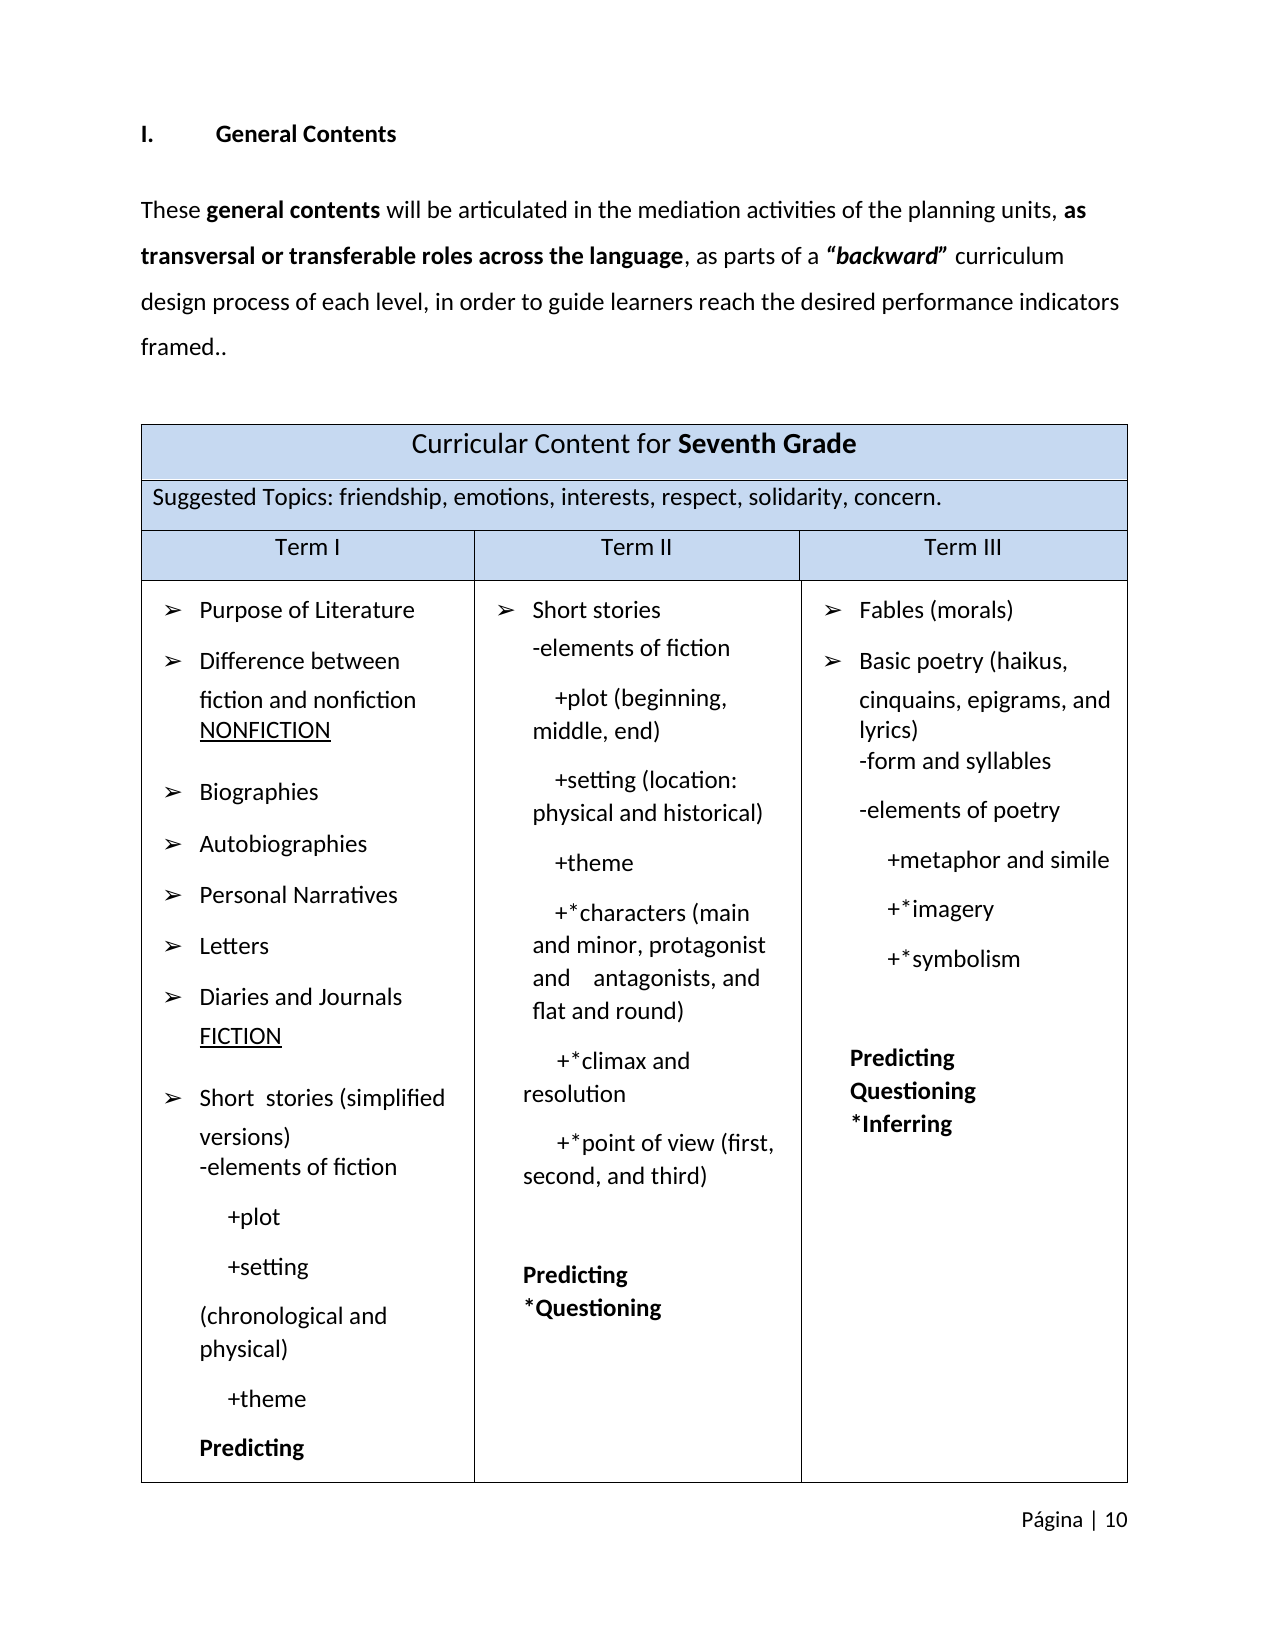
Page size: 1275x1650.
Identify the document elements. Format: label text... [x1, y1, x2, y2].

table_header Curricular Content for Seventh Grade [142, 425, 1127, 479]
text These general contents will be articulated in the mediation activities of the planning units, as transversal or transferable roles across the language, as parts of a “backward” curriculum design process of each level, in order to guide learners reach the desired performance indicators framed.. [141, 194, 1127, 362]
table_cell Purpose of Literature Difference between fiction and nonfiction NONFICTION Biographies Autobiographies Personal Narratives Letters Diaries and Journals FICTION Short stories (simplified versions) -elements of fiction +plot +setting (chronological and physical) +theme Predicting [142, 581, 474, 1482]
table_cell Suggested Topics: friendship, emotions, interests, respect, solidarity, concern. [142, 481, 1127, 530]
table_cell Fables (morals) Basic poetry (haikus, cinquains, epigrams, and lyrics) -form and syllables -elements of poetry +metaphor and simile +*imagery +*symbolism Predicting Questioning *Inferring [802, 581, 1127, 1482]
table_cell Term II [475, 531, 799, 580]
subtitle General Contents [141, 118, 1127, 149]
table_cell Short stories -elements of fiction +plot (beginning, middle, end) +setting (location: physical and historical) +theme +*characters (main and minor, protagonist and antagonists, and flat and round) +*climax and resolution +*point of view (first, second, and third) Predicting *Questioning [475, 581, 801, 1482]
table_cell Term III [800, 531, 1127, 580]
table_cell Term I [142, 531, 474, 580]
